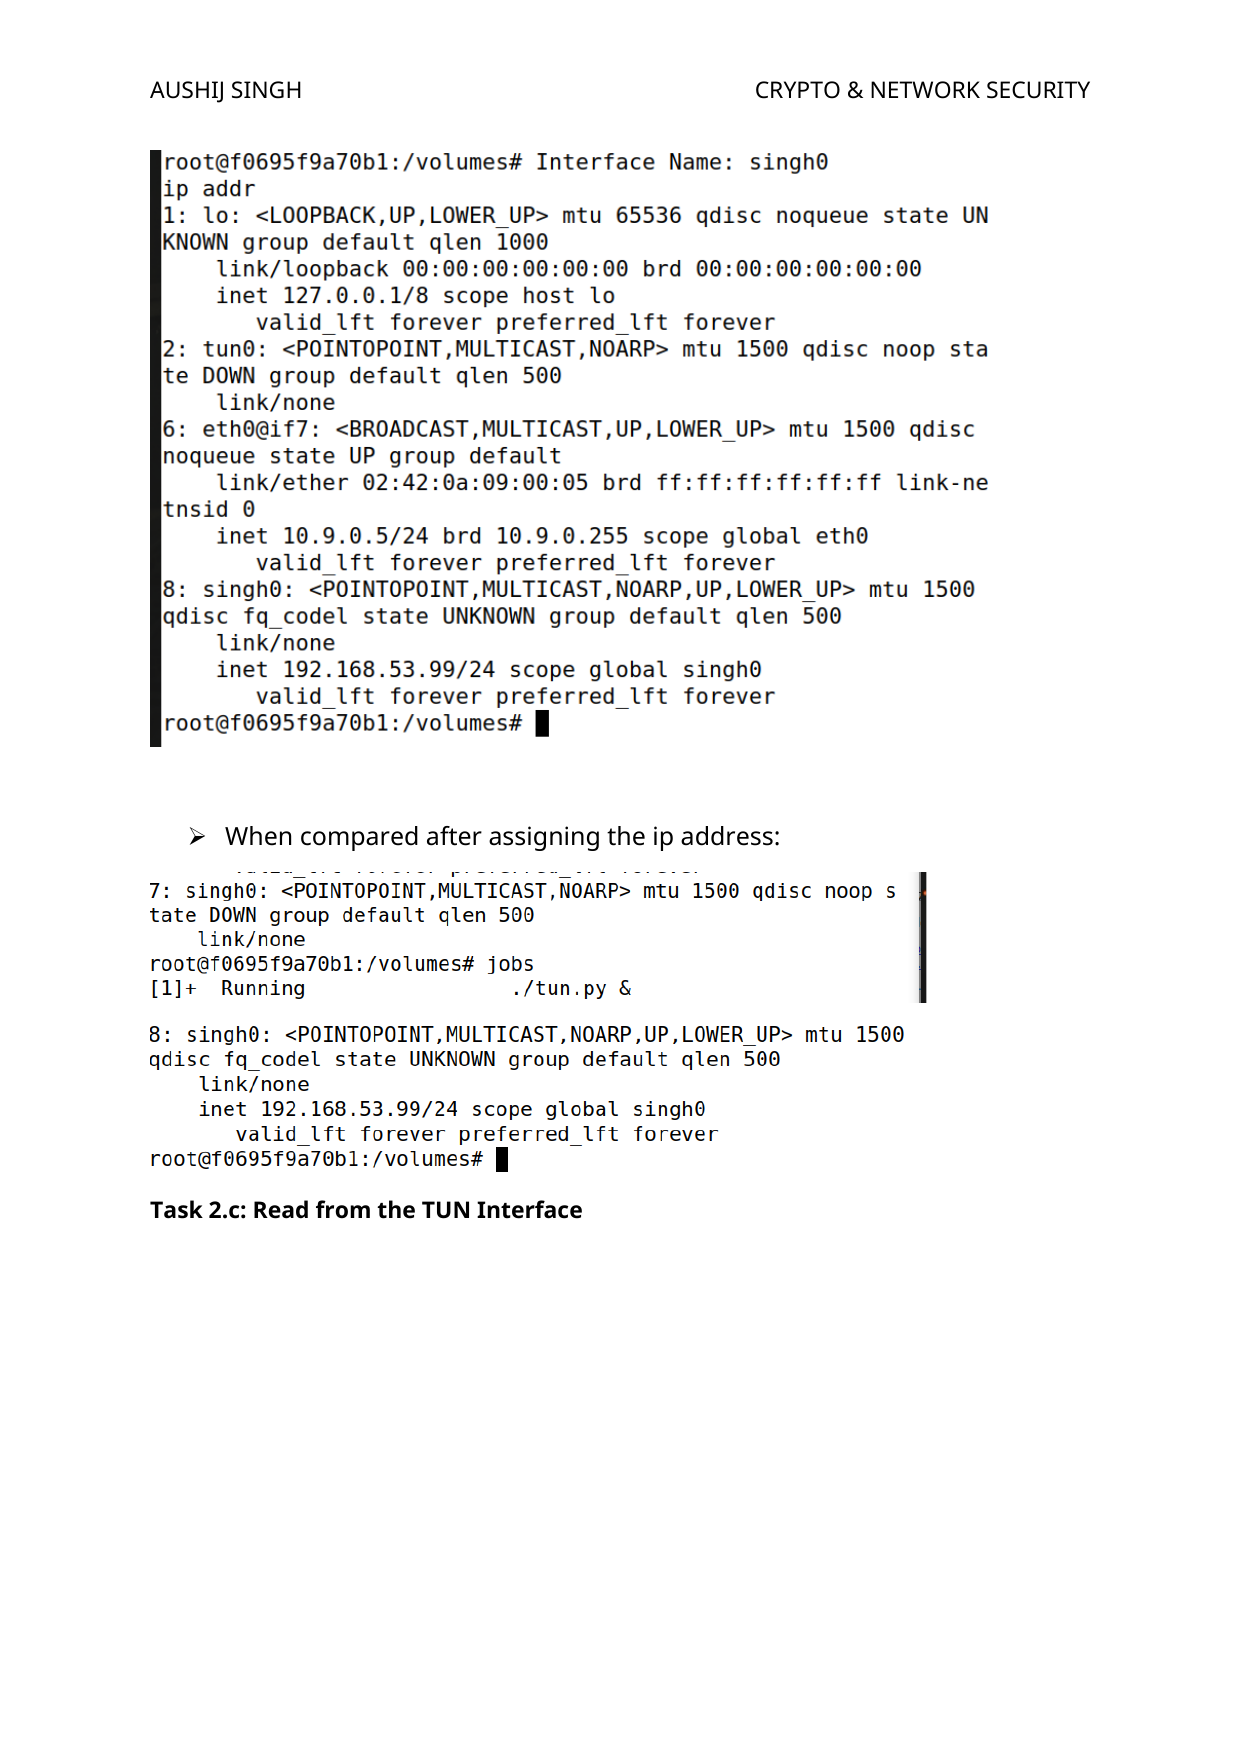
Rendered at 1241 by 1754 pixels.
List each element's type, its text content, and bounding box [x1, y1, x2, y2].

list When compared after assigning the ip address: [187, 818, 1090, 853]
text Task 2.c: Read from the TUN Interface [150, 1194, 1090, 1225]
picture [150, 1021, 927, 1175]
picture [150, 872, 927, 1003]
picture [150, 150, 993, 747]
